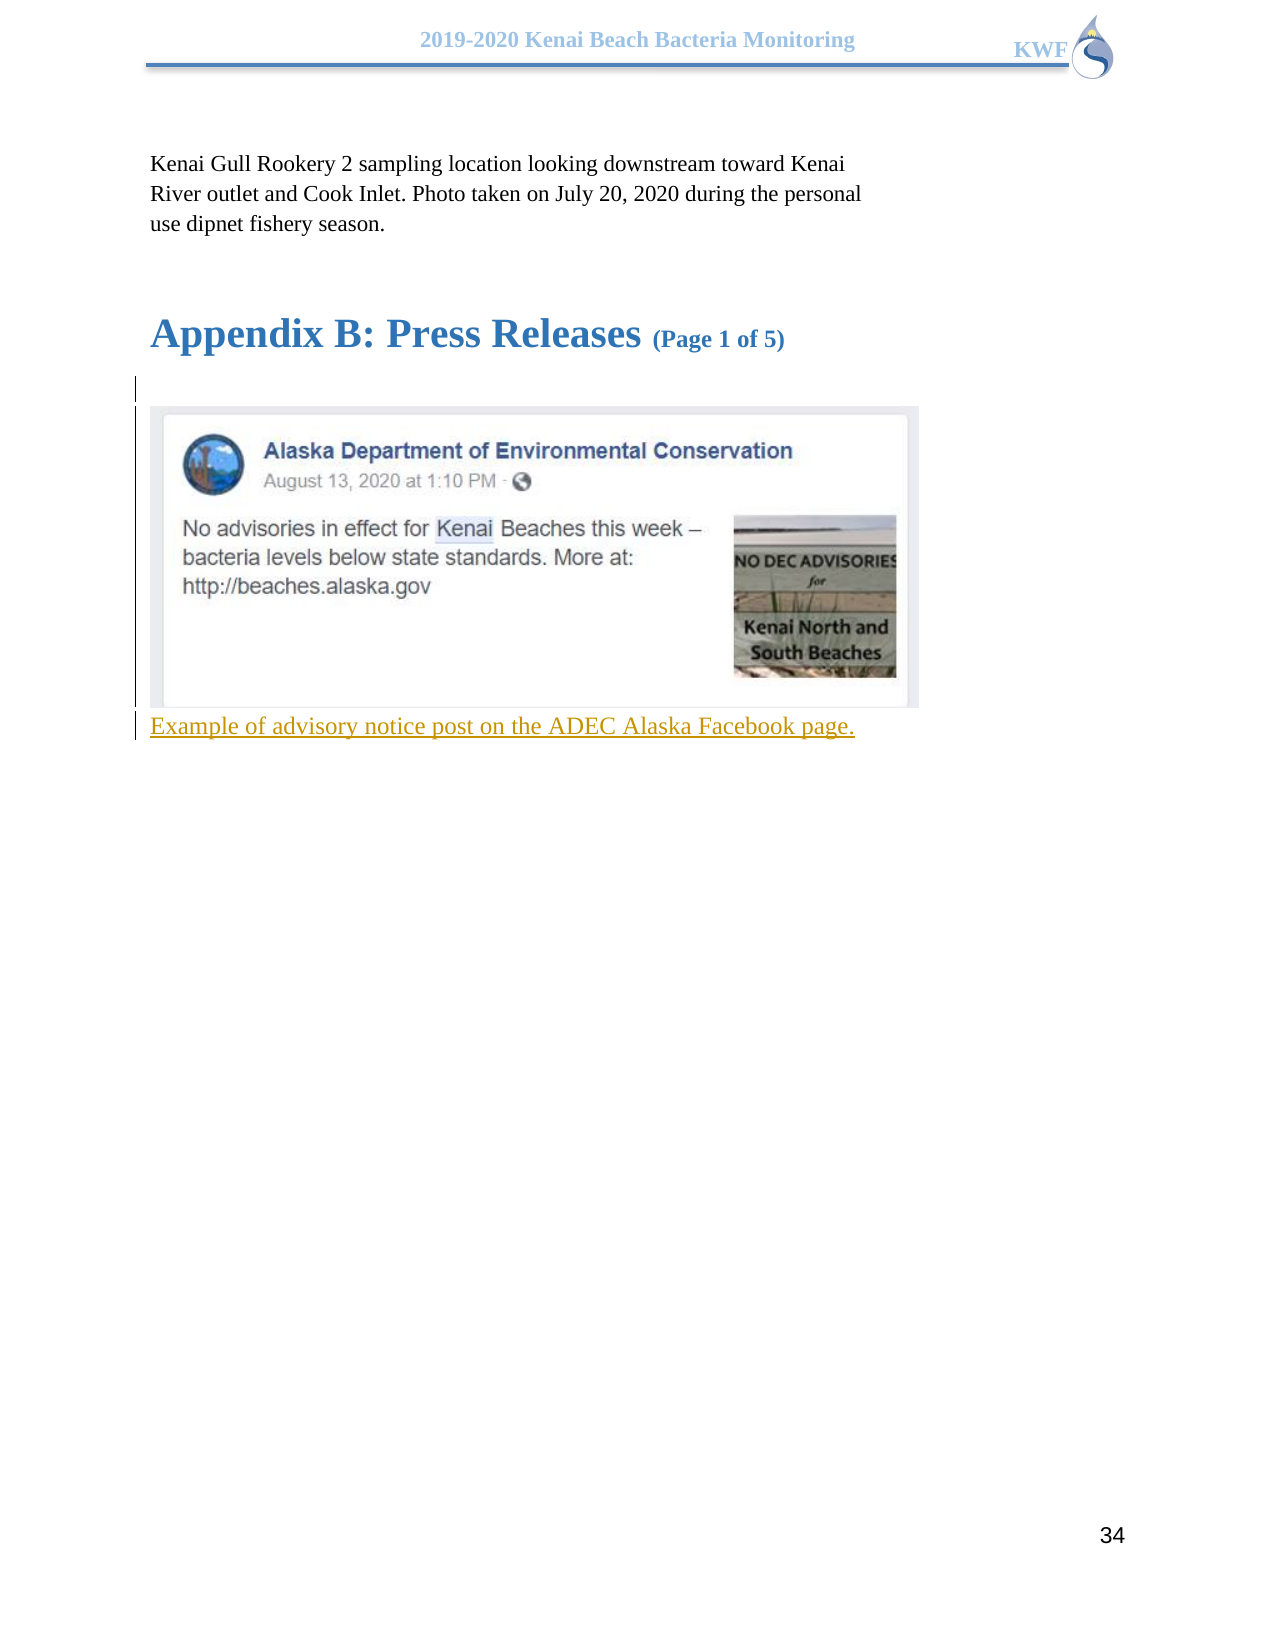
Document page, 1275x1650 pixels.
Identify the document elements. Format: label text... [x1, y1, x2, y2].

picture [1069, 13, 1118, 79]
text Kenai Gull Rookery 2 sampling location looking downstream toward Kenai River outlet and Cook Inlet. Photo taken on July 20, 2020 during the personal use dipnet fishery season. [150, 150, 891, 237]
subtitle Appendix B: Press Releases (Page 1 of 5) [150, 308, 1125, 356]
picture [150, 406, 919, 708]
